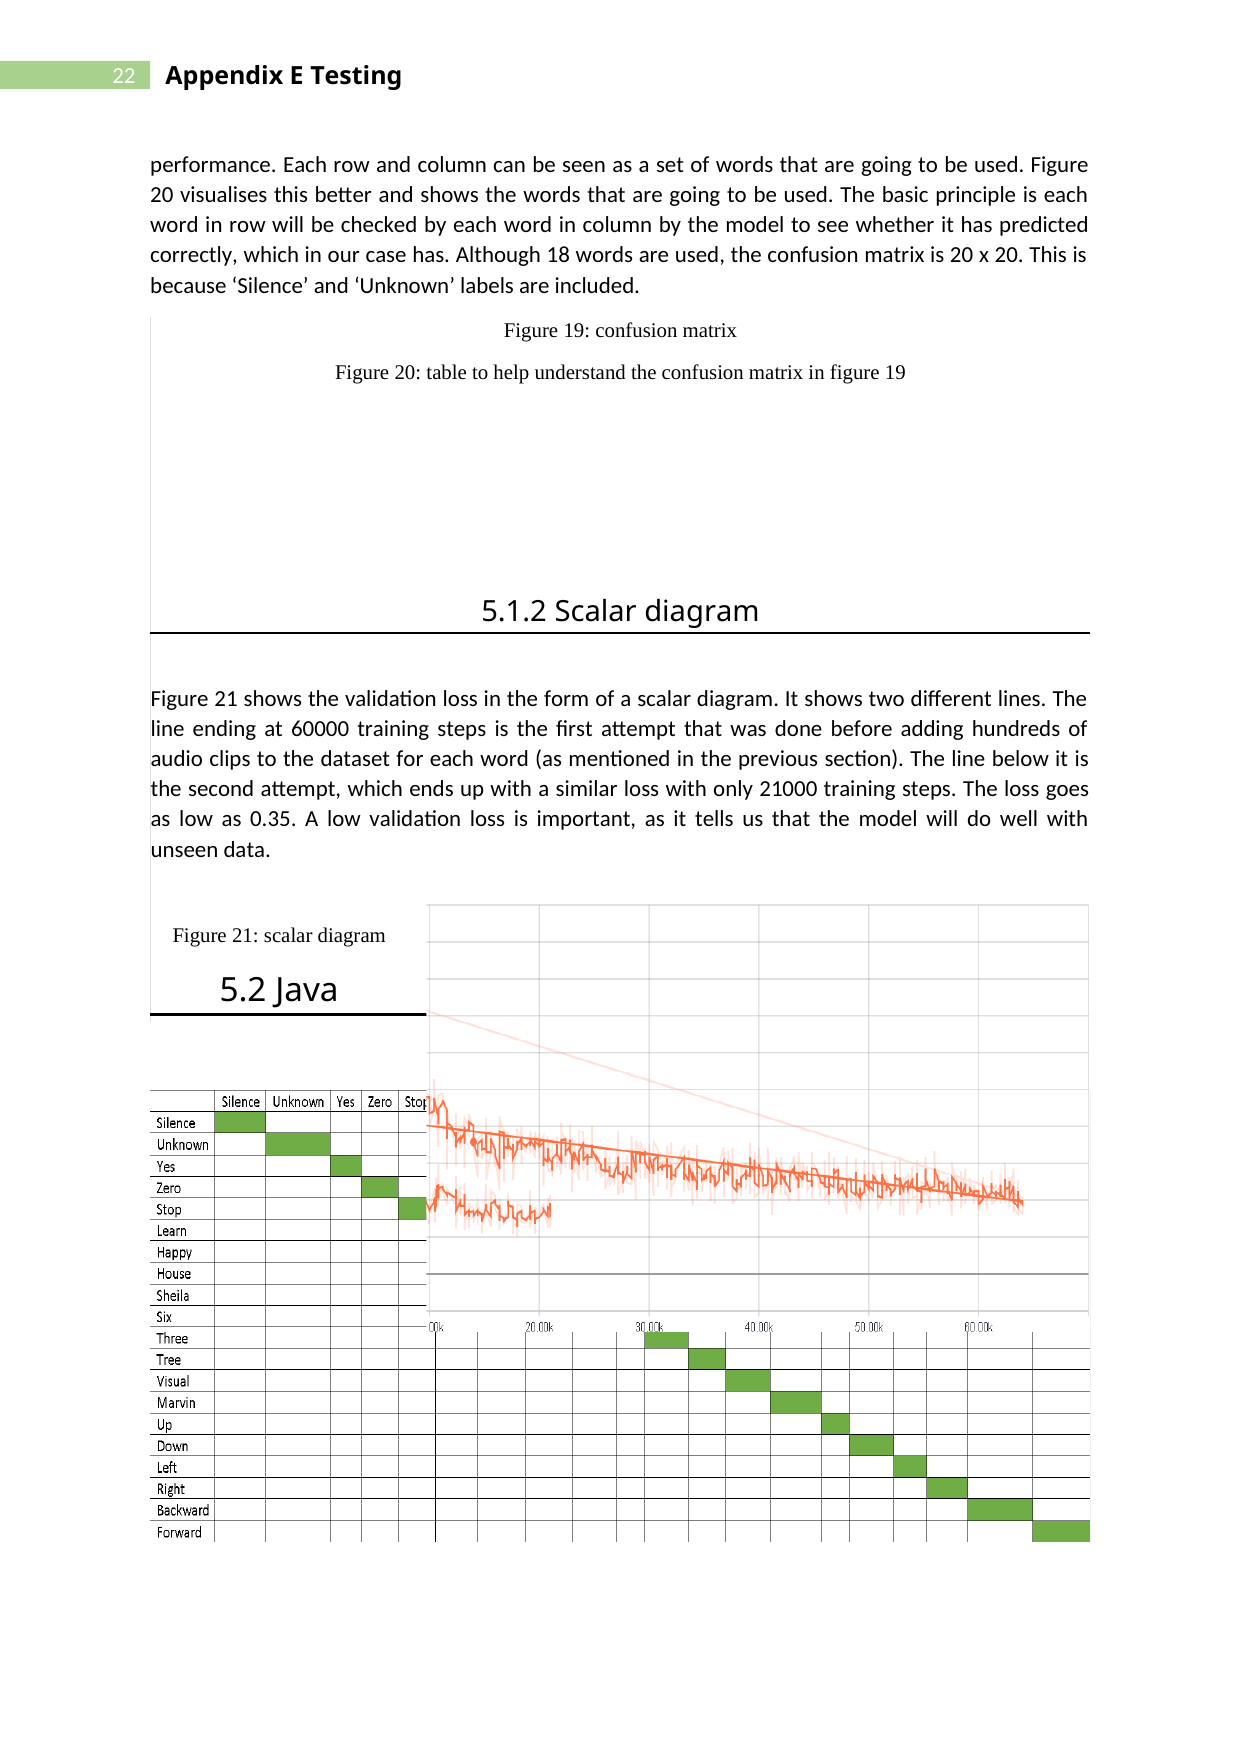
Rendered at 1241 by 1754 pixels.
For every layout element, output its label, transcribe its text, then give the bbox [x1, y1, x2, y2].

text Figure 21 shows the validation loss in the form of a scalar diagram. It shows two different lines. The line ending at 60000 training steps is the first attempt that was done before adding hundreds of audio clips to the dataset for each word (as mentioned in the previous section). The line below it is the second attempt, which ends up with a similar loss with only 21000 training steps. The loss goes as low as 0.35. A low validation loss is important, as it tells us that the model will do well with unseen data. [151, 684, 1090, 863]
text confusion matrix [151, 318, 1090, 342]
text table to help understand the confusion matrix in figure 19 [151, 360, 1090, 384]
picture [150, 871, 1091, 1542]
subtitle Java [151, 966, 431, 1013]
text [150, 150, 1090, 299]
subtitle Scalar diagram [151, 590, 1090, 632]
text scalar diagram [151, 923, 431, 947]
